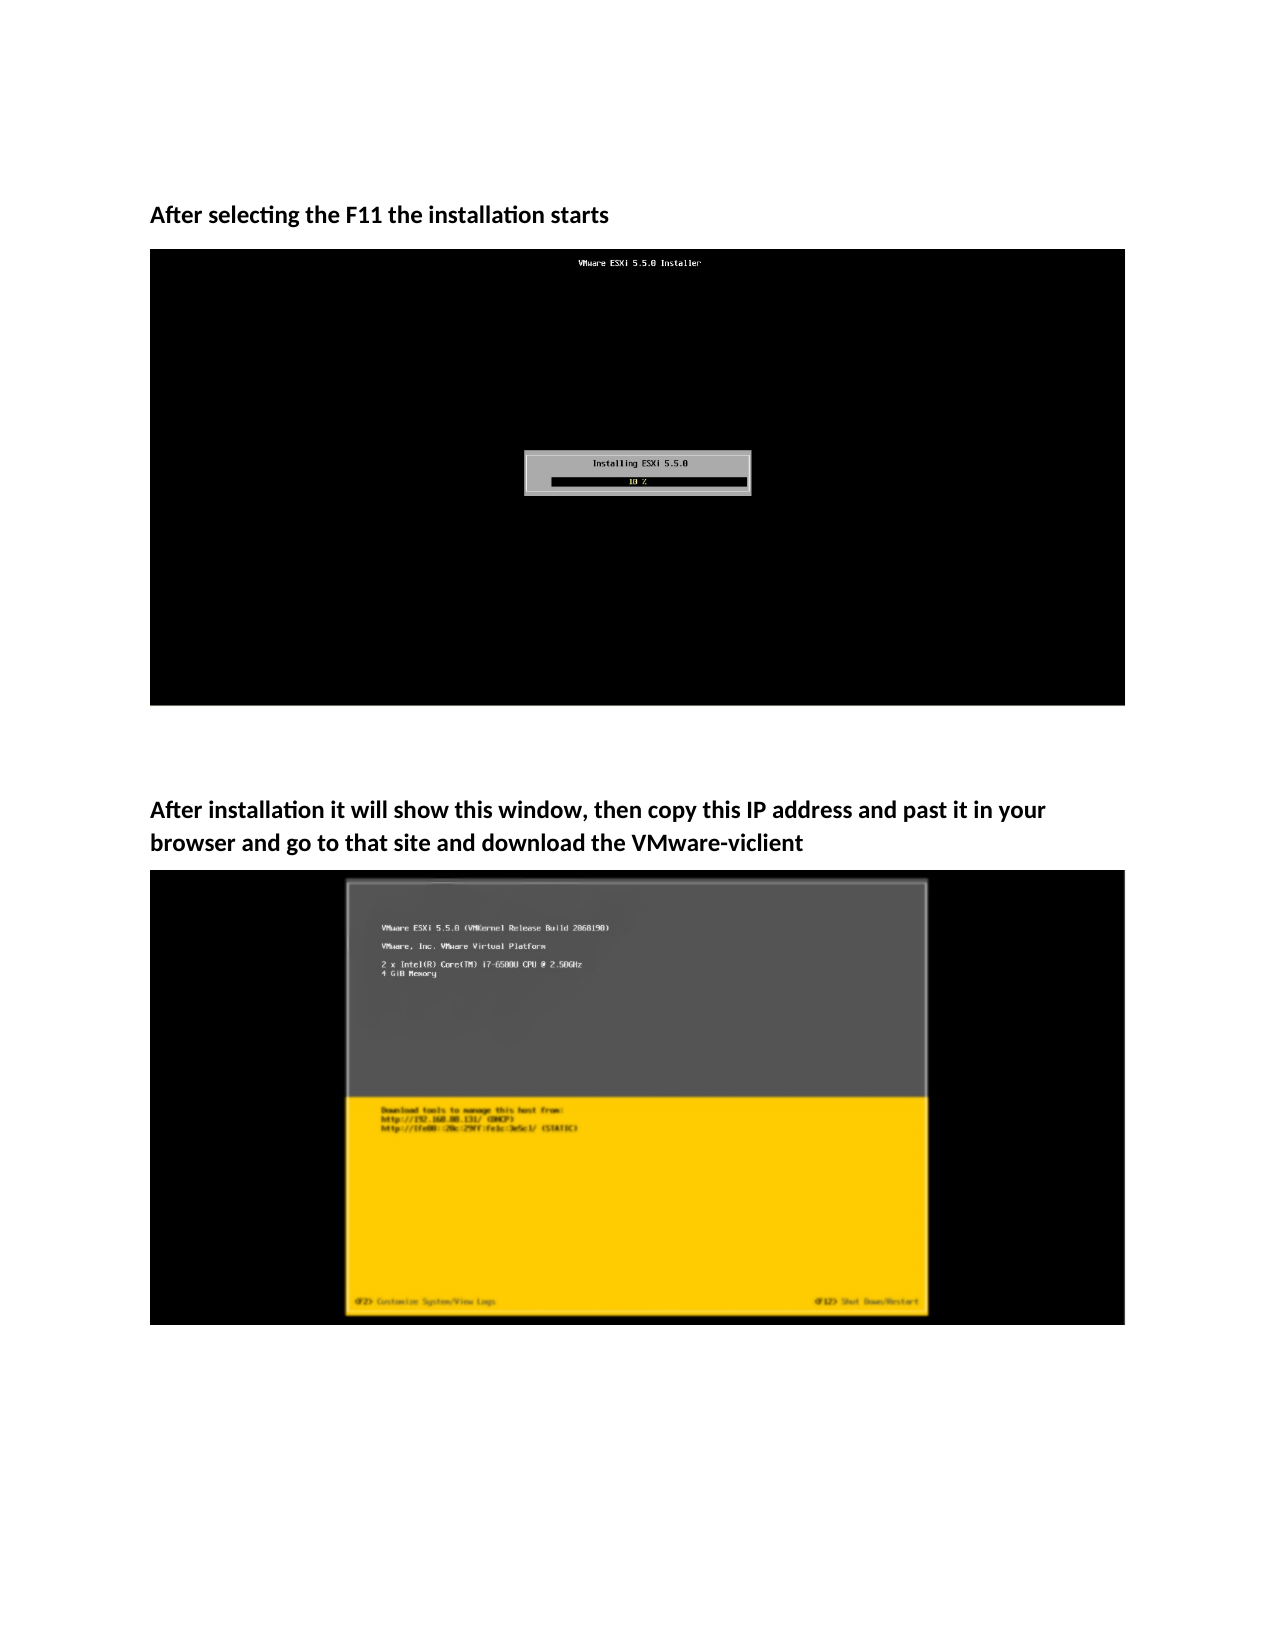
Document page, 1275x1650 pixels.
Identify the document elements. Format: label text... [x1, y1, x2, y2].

text After selecting the F11 the installation starts [150, 199, 1125, 230]
picture [150, 870, 1125, 1325]
text After installation it will show this window, then copy this IP address and past it in your browser and go to that site and download the VMware-viclient [150, 794, 1125, 858]
picture [150, 249, 1125, 707]
